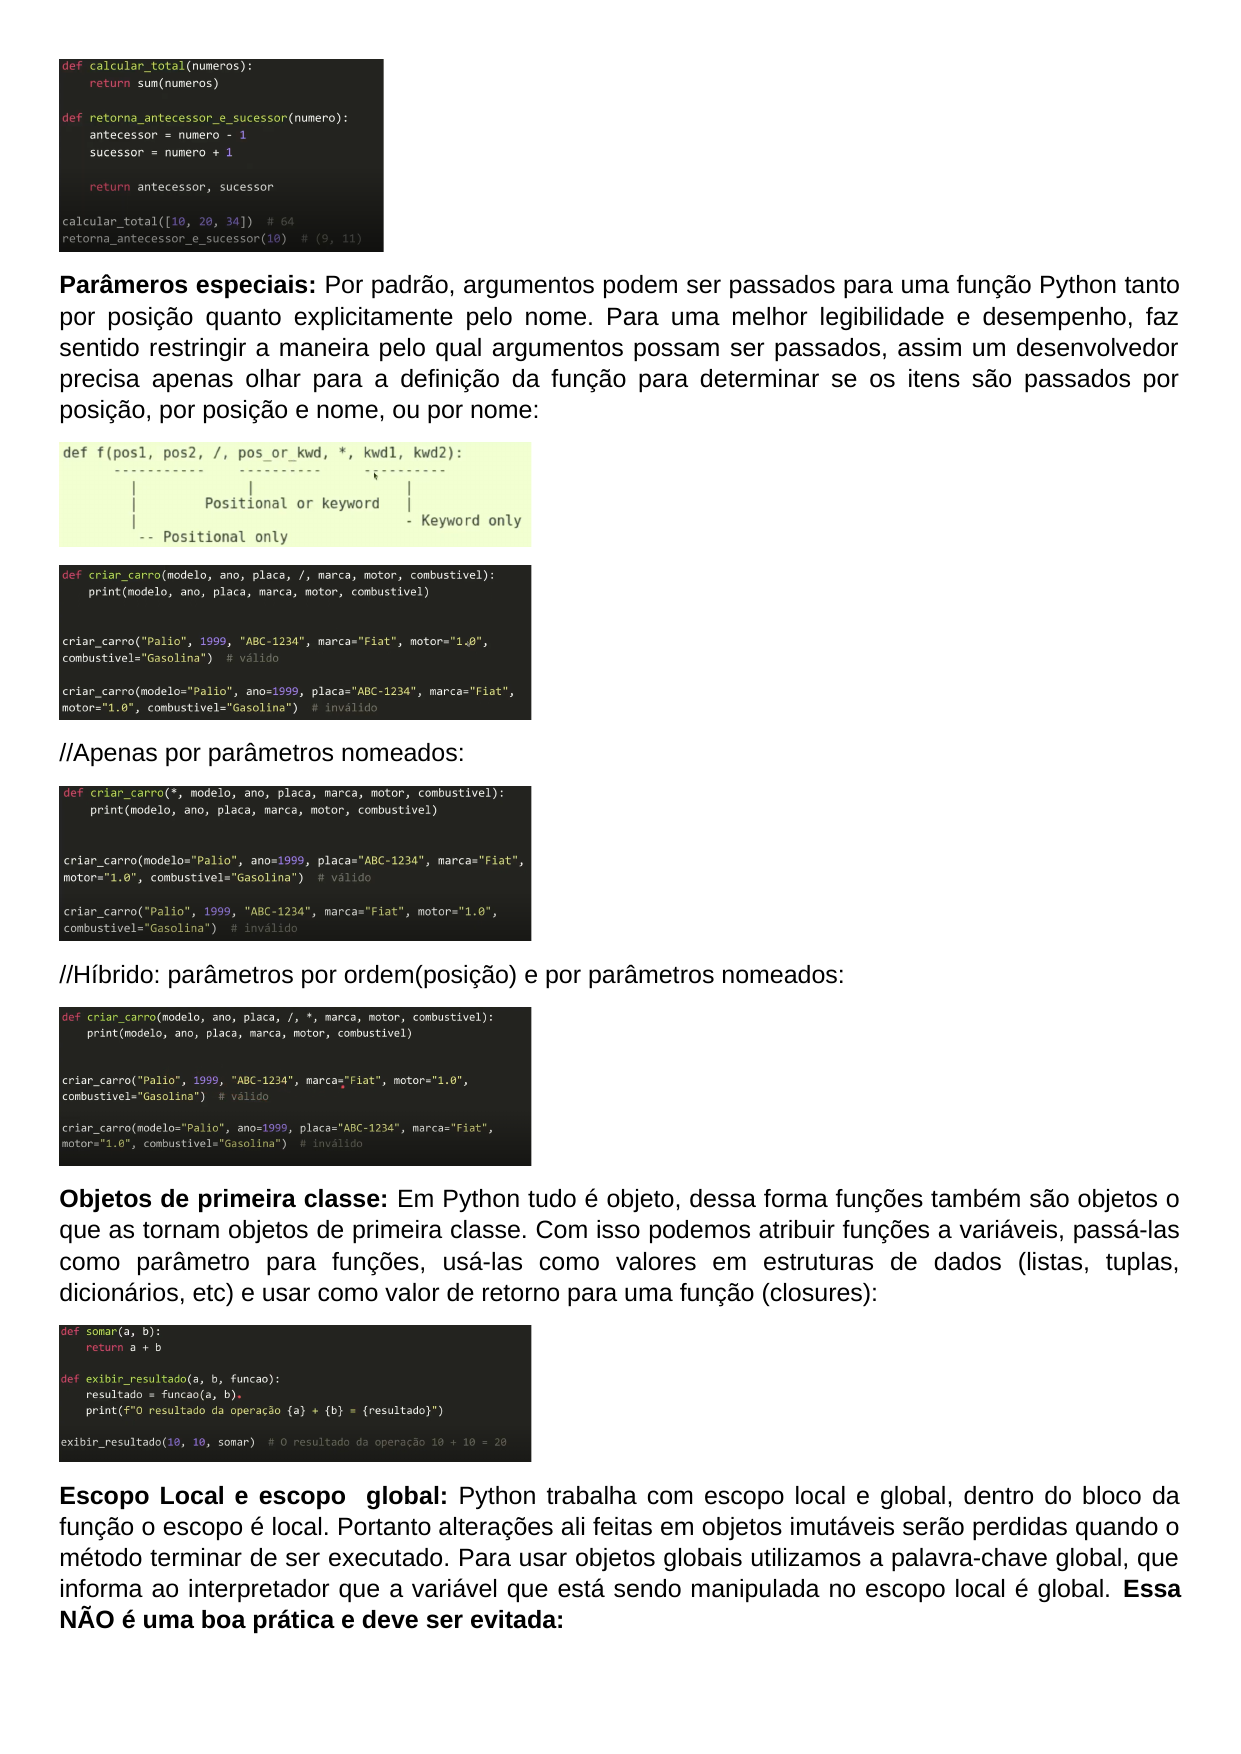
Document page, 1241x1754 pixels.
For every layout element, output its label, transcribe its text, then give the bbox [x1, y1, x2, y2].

picture [59, 565, 532, 720]
picture [59, 786, 532, 941]
text Objetos de primeira classe: Em Python tudo é objeto, dessa forma funções também são objetos o que as tornam objetos de primeira classe. Com isso podemos atribuir funções a variáveis, passá-las como parâmetro para funções, usá-las como valores em estruturas de dados (listas, tuplas, dicionários, etc) e usar como valor de retorno para uma função (closures): [59, 1184, 1181, 1306]
text Parâmeros especiais: Por padrão, argumentos podem ser passados para uma função Python tanto por posição quanto explicitamente pelo nome. Para uma melhor legibilidade e desempenho, faz sentido restringir a maneira pelo qual argumentos possam ser passados, assim um desenvolvedor precisa apenas olhar para a definição da função para determinar se os itens são passados por posição, por posição e nome, ou por nome: [59, 270, 1181, 423]
text //Híbrido: parâmetros por ordem(posição) e por parâmetros nomeados: [59, 960, 1181, 989]
picture [59, 442, 532, 547]
text //Apenas por parâmetros nomeados: [59, 738, 1181, 767]
picture [59, 1007, 532, 1166]
picture [59, 1325, 532, 1462]
text Escopo Local e escopo global: Python trabalha com escopo local e global, dentro do bloco da função o escopo é local. Portanto alterações ali feitas em objetos imutáveis serão perdidas quando o método terminar de ser executado. Para usar objetos globais utilizamos a palavra-chave global, que informa ao interpretador que a variável que está sendo manipulada no escopo local é global. Essa NÃO é uma boa prática e deve ser evitada: [59, 1481, 1181, 1634]
picture [59, 59, 384, 252]
